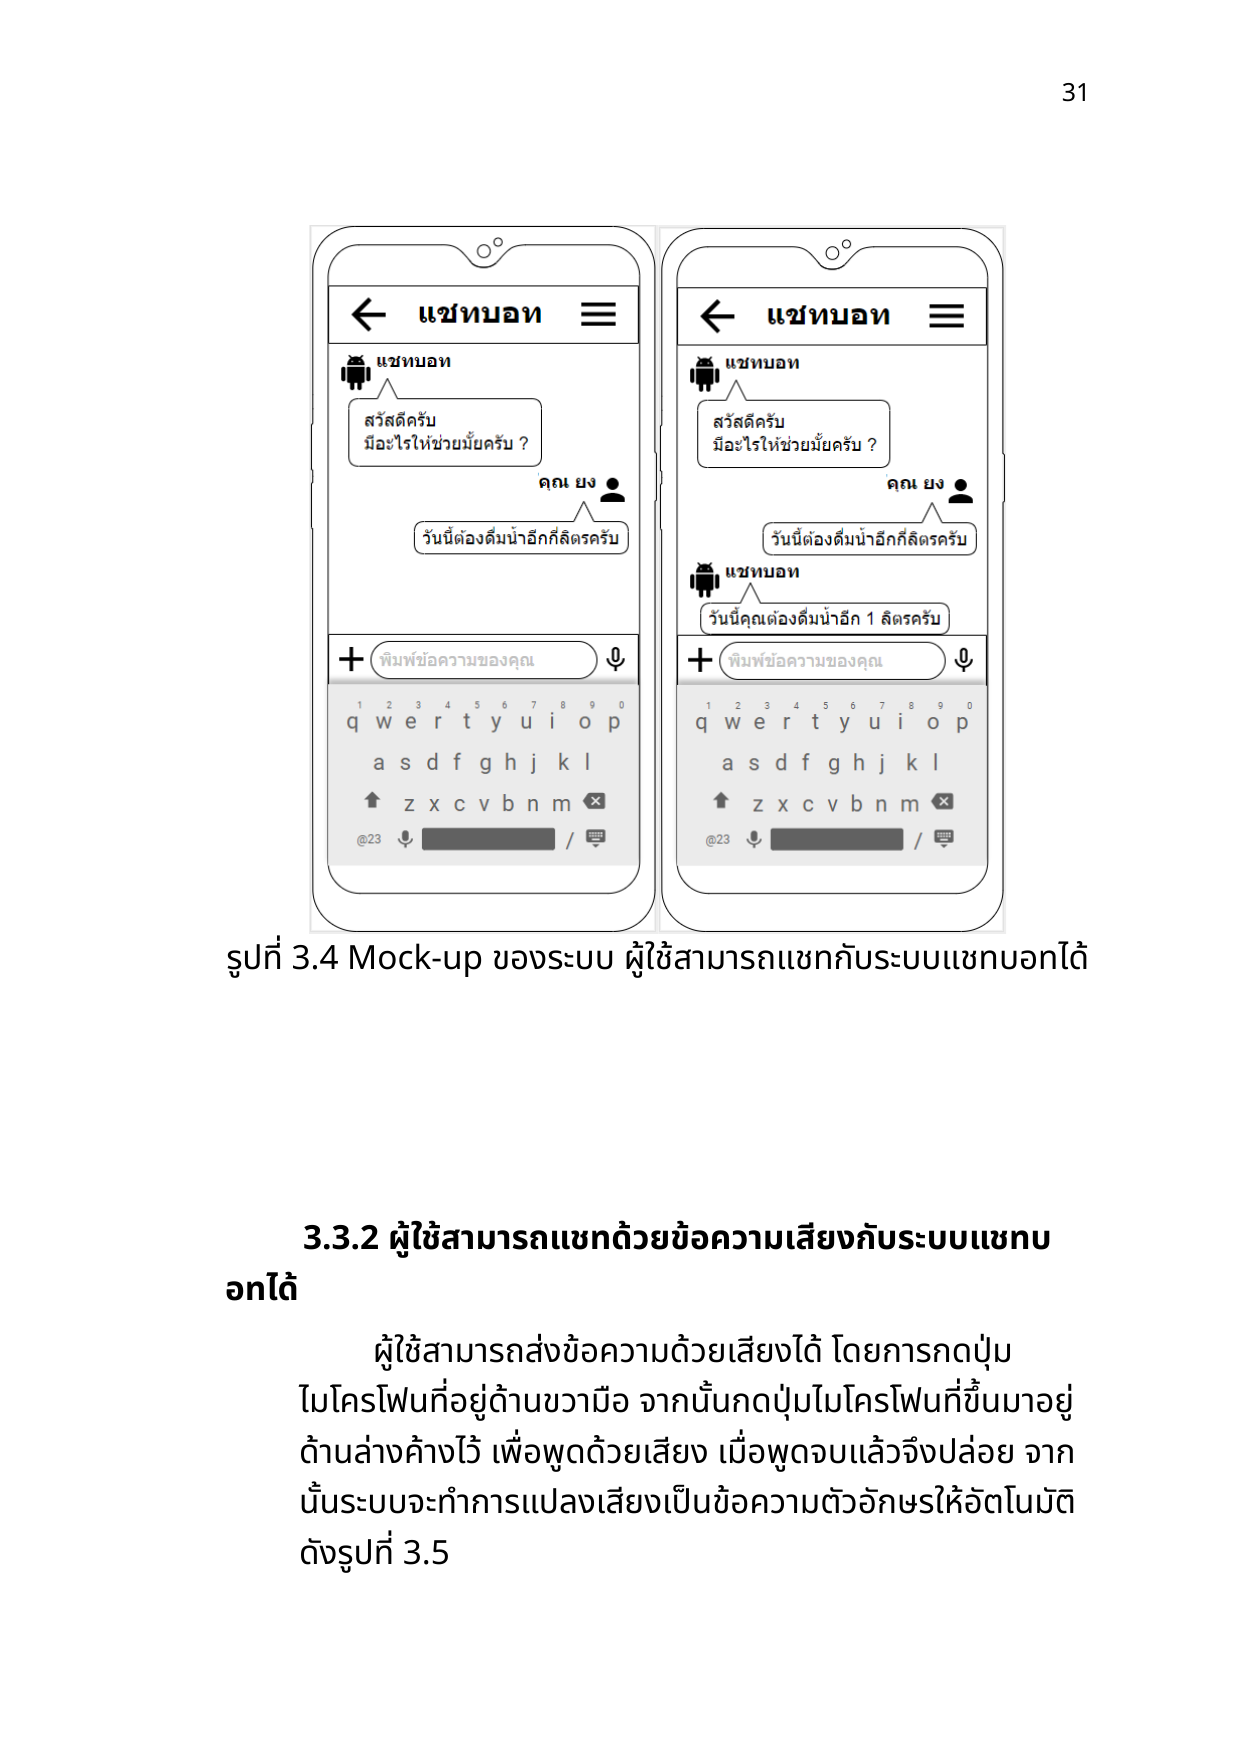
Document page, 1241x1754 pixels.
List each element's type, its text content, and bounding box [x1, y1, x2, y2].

picture [309, 225, 1007, 934]
text ผู้ใช้สามารถส่งข้อความด้วยเสียงได้ โดยการกดปุ่มไมโครโฟนที่อยู่ด้านขวามือ จากนั้นกดปุ่มไมโครโฟนที่ขึ้นมาอยู่ด้านล่างค้างไว้ เพื่อพูดด้วยเสียง เมื่อพูดจบแล้วจึงปล่อย จากนั้นระบบจะทำการแปลงเสียงเป็นข้อความตัวอักษรให้อัตโนมัติ ดังรูปที่ 3.5 [299, 1327, 1090, 1579]
subtitle 3.3.2 ผู้ใช้สามารถแชทด้วยข้อความเสียงกับระบบแชทบอทได้ [225, 1214, 1090, 1315]
list รูปที่ 3.4 Mock-up ของระบบ ผู้ใช้สามารถแชทกับระบบแชทบอทได้ [225, 934, 1090, 984]
